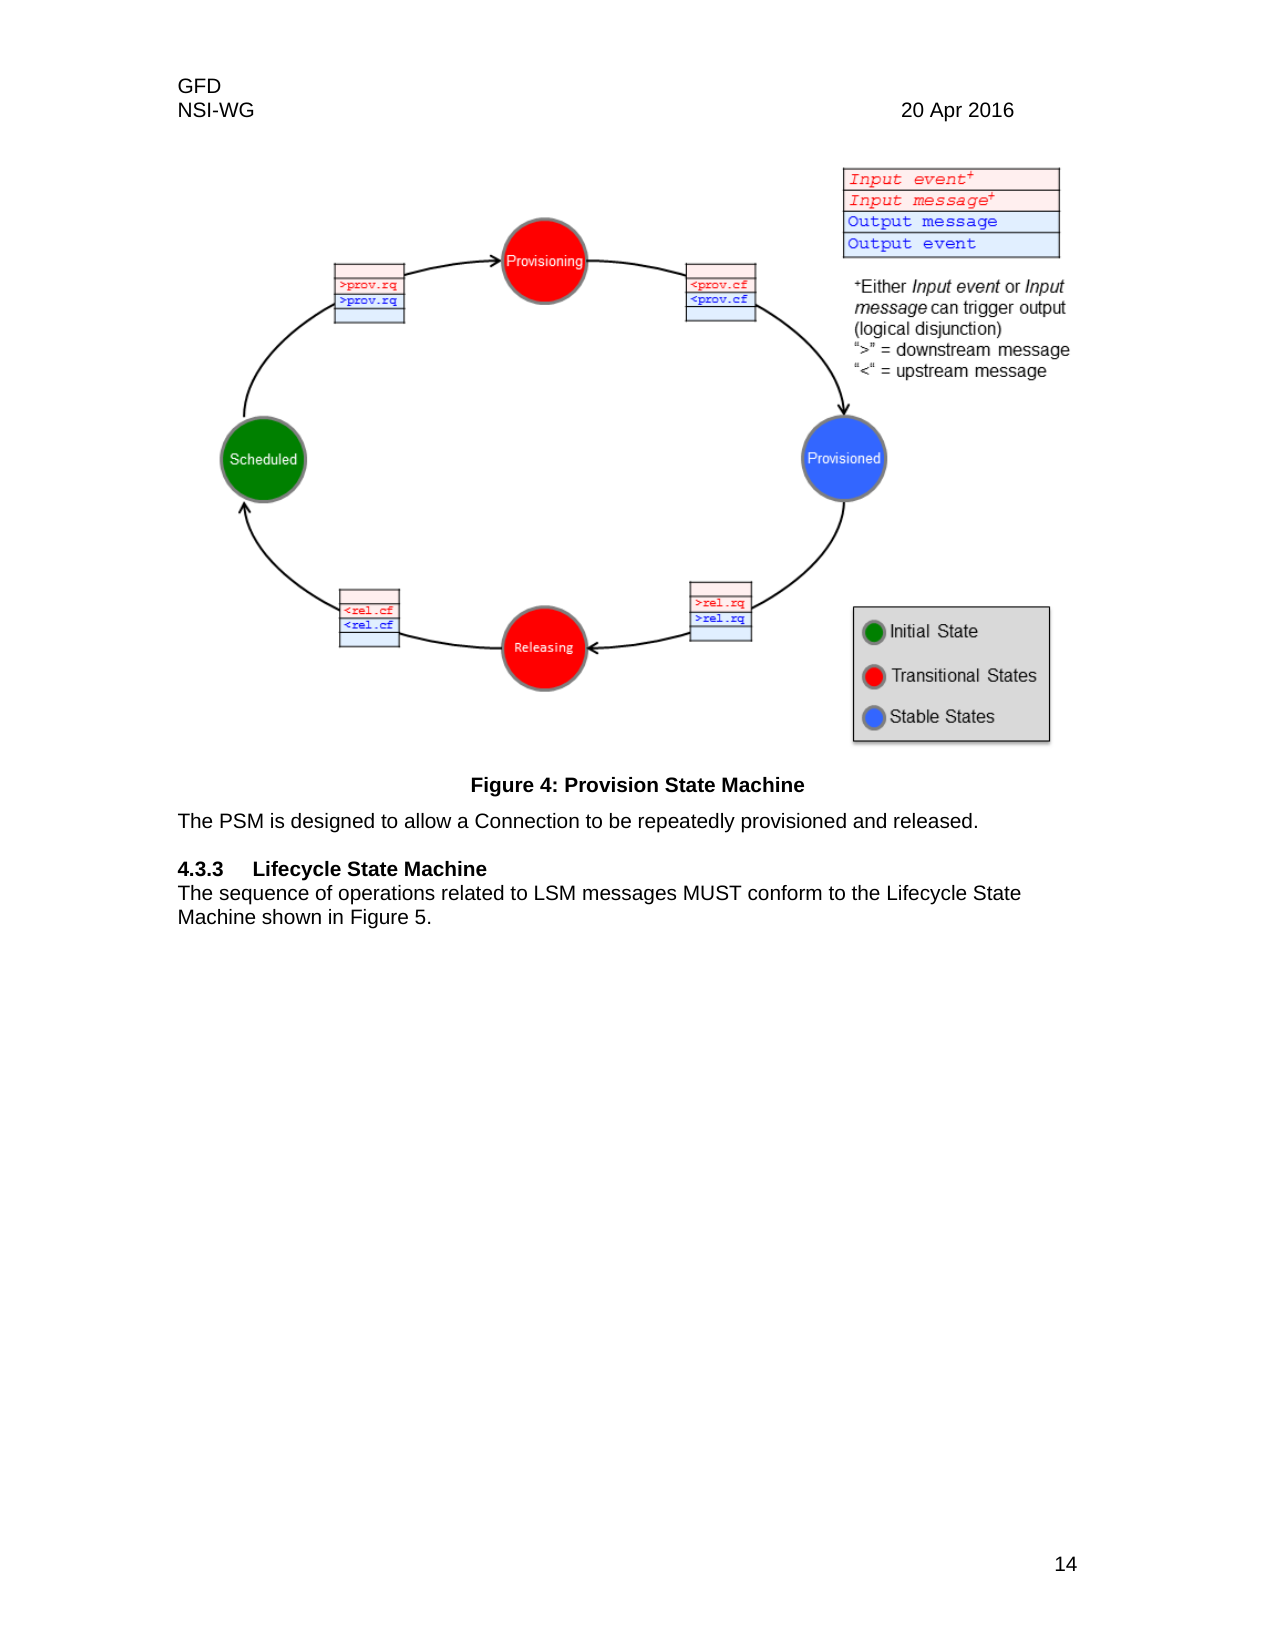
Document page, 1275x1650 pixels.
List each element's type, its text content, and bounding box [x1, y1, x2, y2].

picture [193, 150, 1082, 761]
subtitle Lifecycle State Machine [177, 857, 1098, 881]
text Figure 4: Provision State Machine [177, 773, 1098, 797]
text The sequence of operations related to LSM messages MUST conform to the Lifecycle State Machine shown in Figure 5. [177, 881, 1098, 929]
text The PSM is designed to allow a Connection to be repeatedly provisioned and released. [177, 809, 1098, 833]
